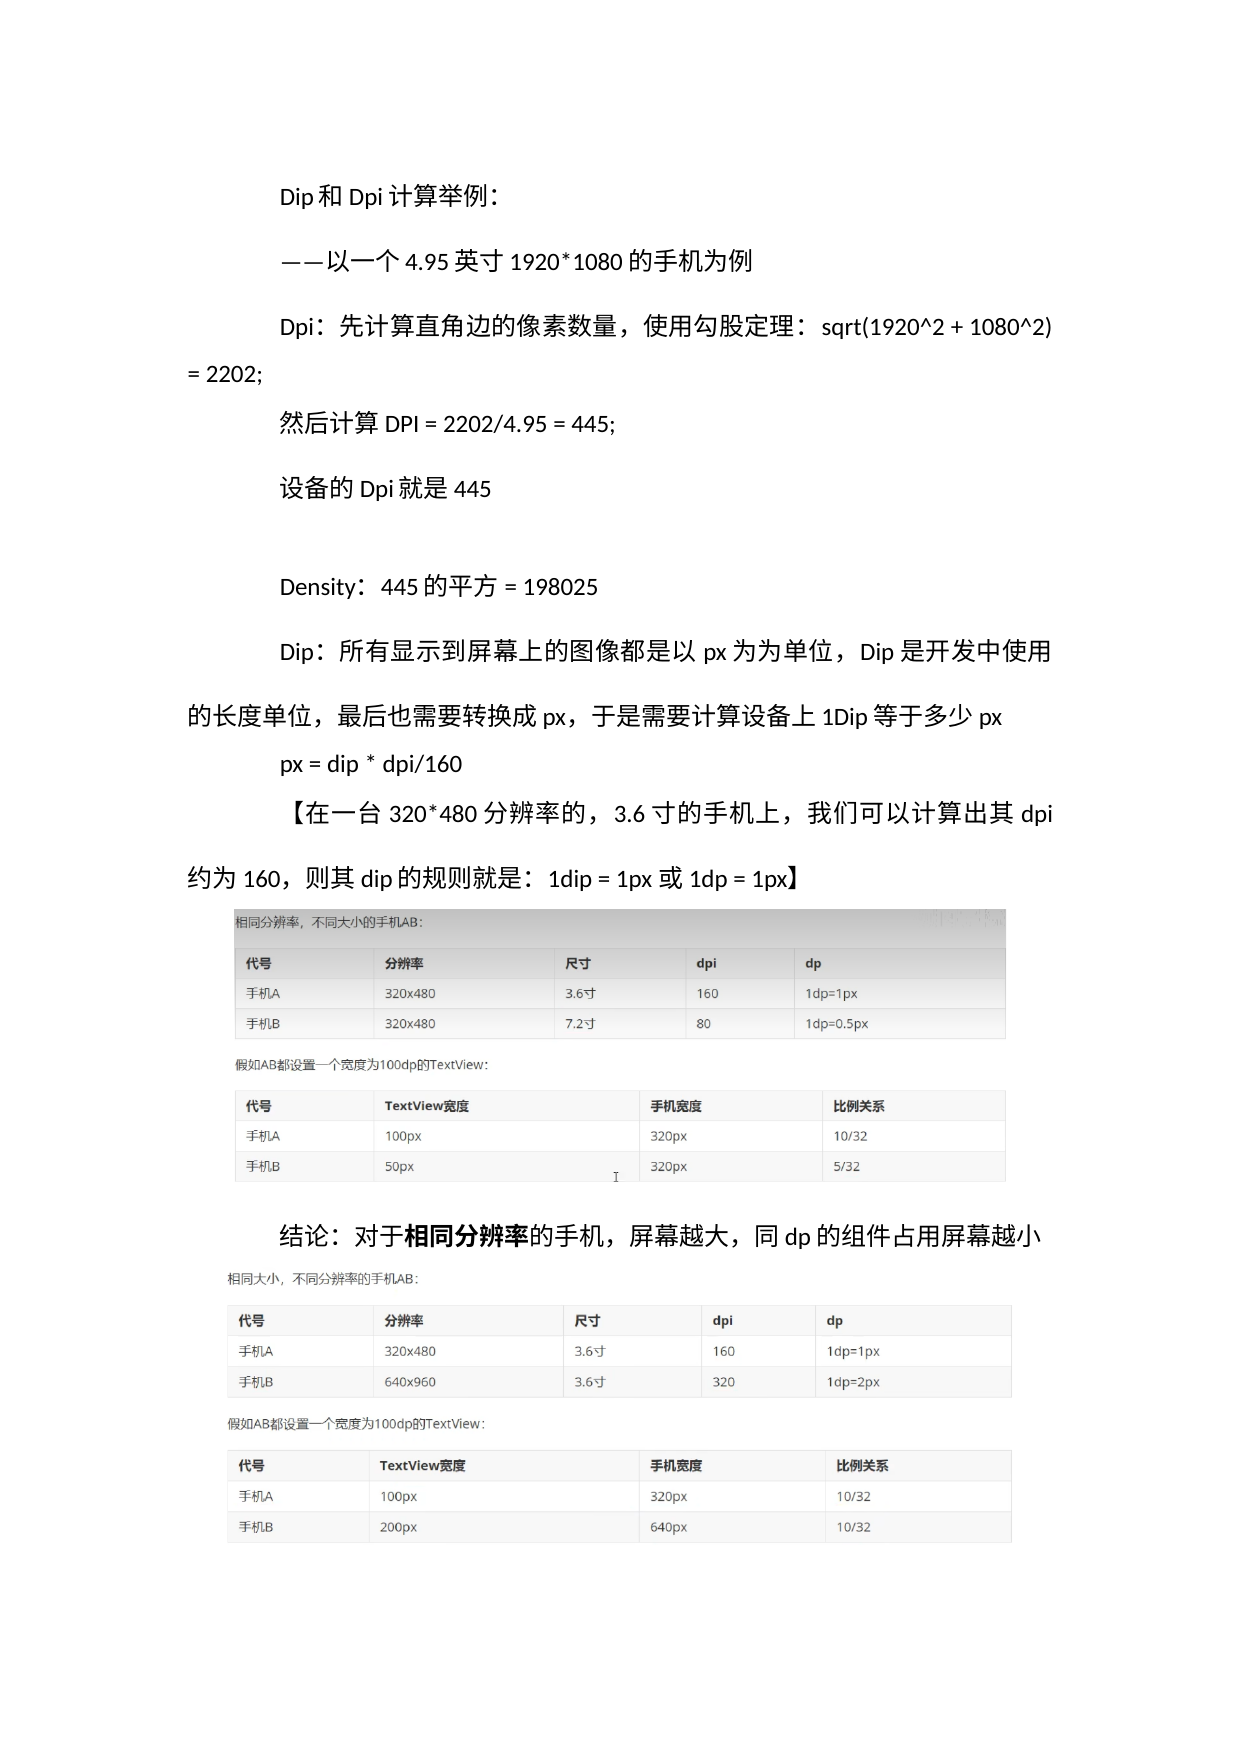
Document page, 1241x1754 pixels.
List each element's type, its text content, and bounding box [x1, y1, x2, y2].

text Dip：所有显示到屏幕上的图像都是以px为为单位，Dip是开发中使用的长度单位，最后也需要转换成px，于是需要计算设备上1Dip 等于多少px [187, 617, 1053, 747]
text Density：445的平方 = 198025 [187, 552, 1053, 617]
text 【在一台320*480分辨率的，3.6寸的手机上，我们可以计算出其dpi约为160，则其dip的规则就是：1dip = 1px 或 1dp = 1px】 [187, 779, 1053, 909]
text px = dip * dpi/160 [187, 747, 1053, 779]
text 然后计算DPI = 2202/4.95 = 445; [187, 389, 1053, 454]
picture [227, 1267, 1013, 1545]
text 结论：对于相同分辨率的手机，屏幕越大，同dp的组件占用屏幕越小 [187, 1202, 1053, 1267]
text Dip和Dpi计算举例： [187, 162, 1053, 227]
text 设备的Dpi就是445 [187, 454, 1053, 519]
picture [234, 909, 1007, 1182]
text Dpi：先计算直角边的像素数量，使用勾股定理：sqrt(1920^2 + 1080^2) = 2202; [187, 292, 1053, 389]
text ——以一个4.95英寸1920*1080的手机为例 [187, 227, 1053, 292]
